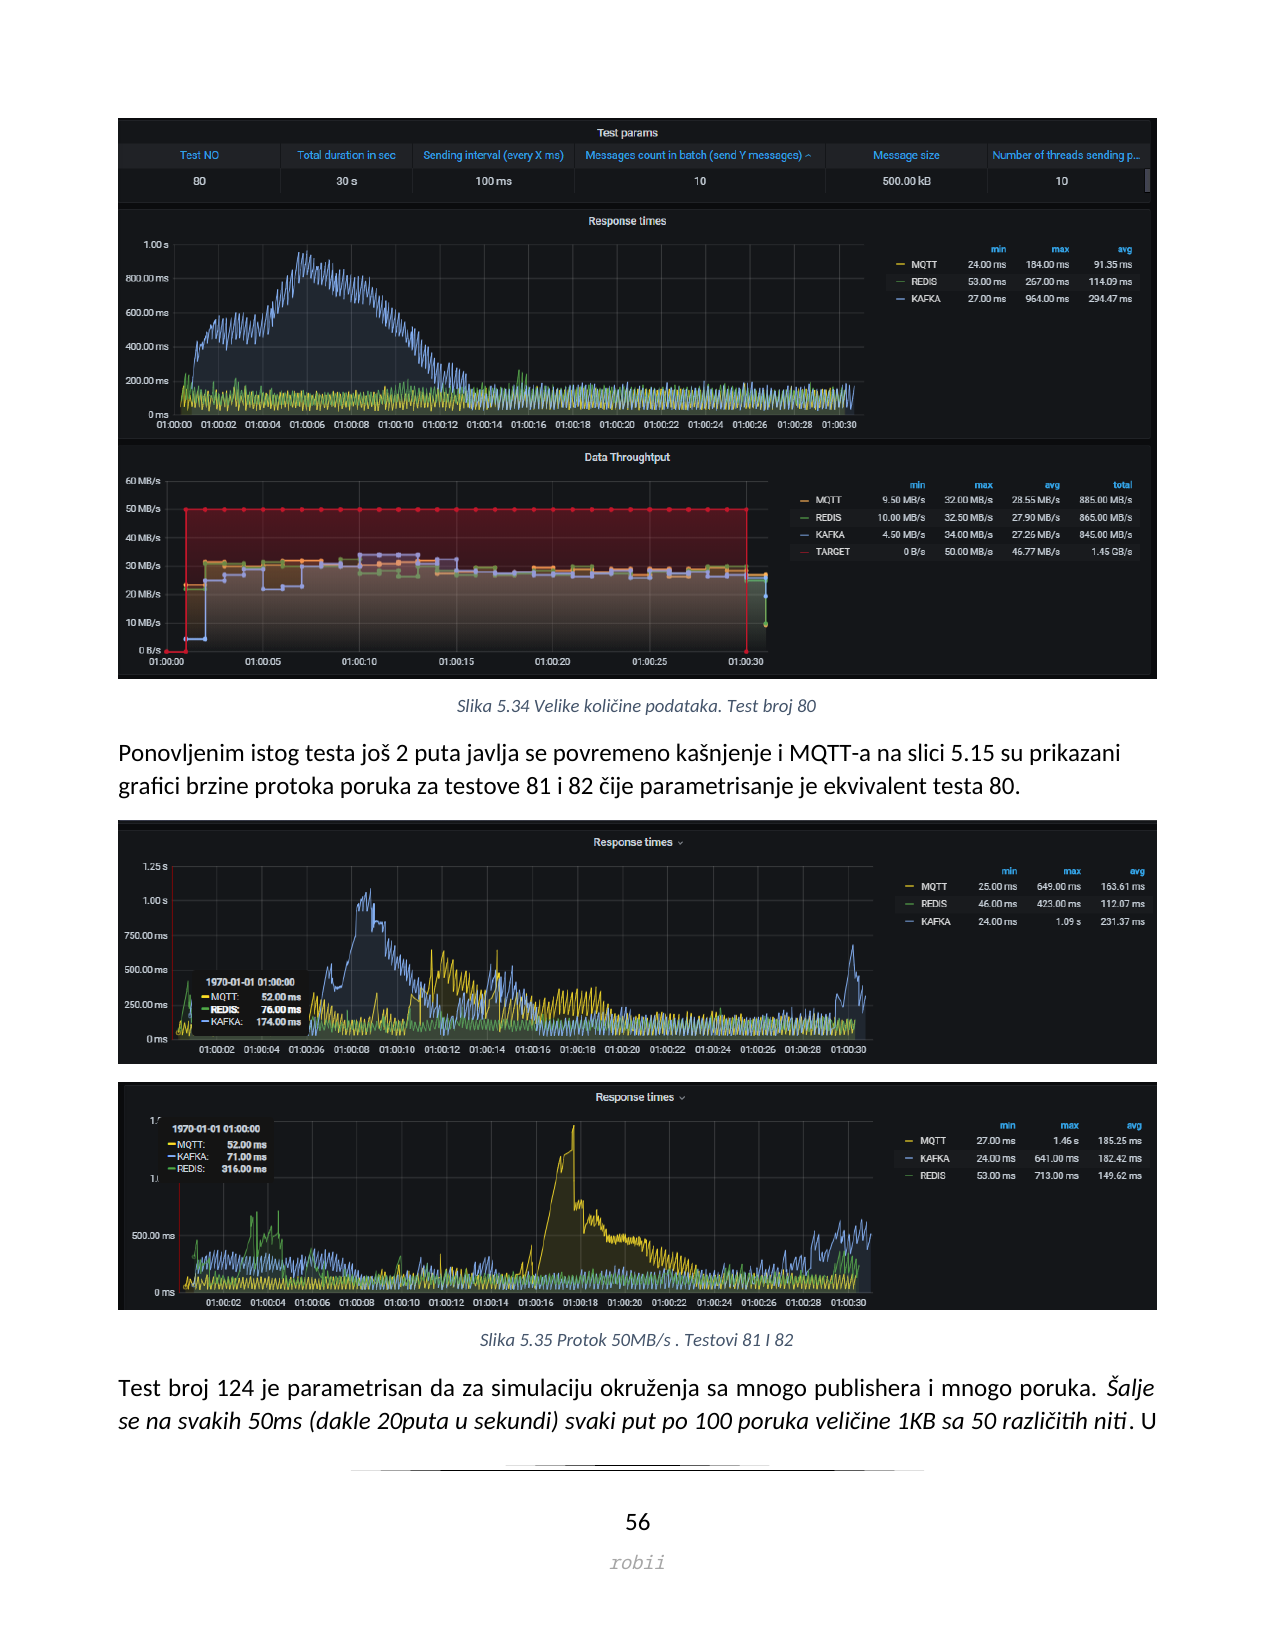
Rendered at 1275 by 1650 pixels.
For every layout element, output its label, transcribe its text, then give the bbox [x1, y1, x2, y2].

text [118, 1372, 1157, 1435]
text Ponovljenim istog testa još 2 puta javlja se povremeno kašnjenje i MQTT-a na slici 5.15 su prikazani grafici brzine protoka poruka za testove 81 i 82 čije parametrisanje je ekvivalent testa 80. [118, 738, 1157, 801]
picture [118, 820, 1157, 1064]
picture [118, 1082, 1157, 1310]
picture [118, 118, 1157, 679]
